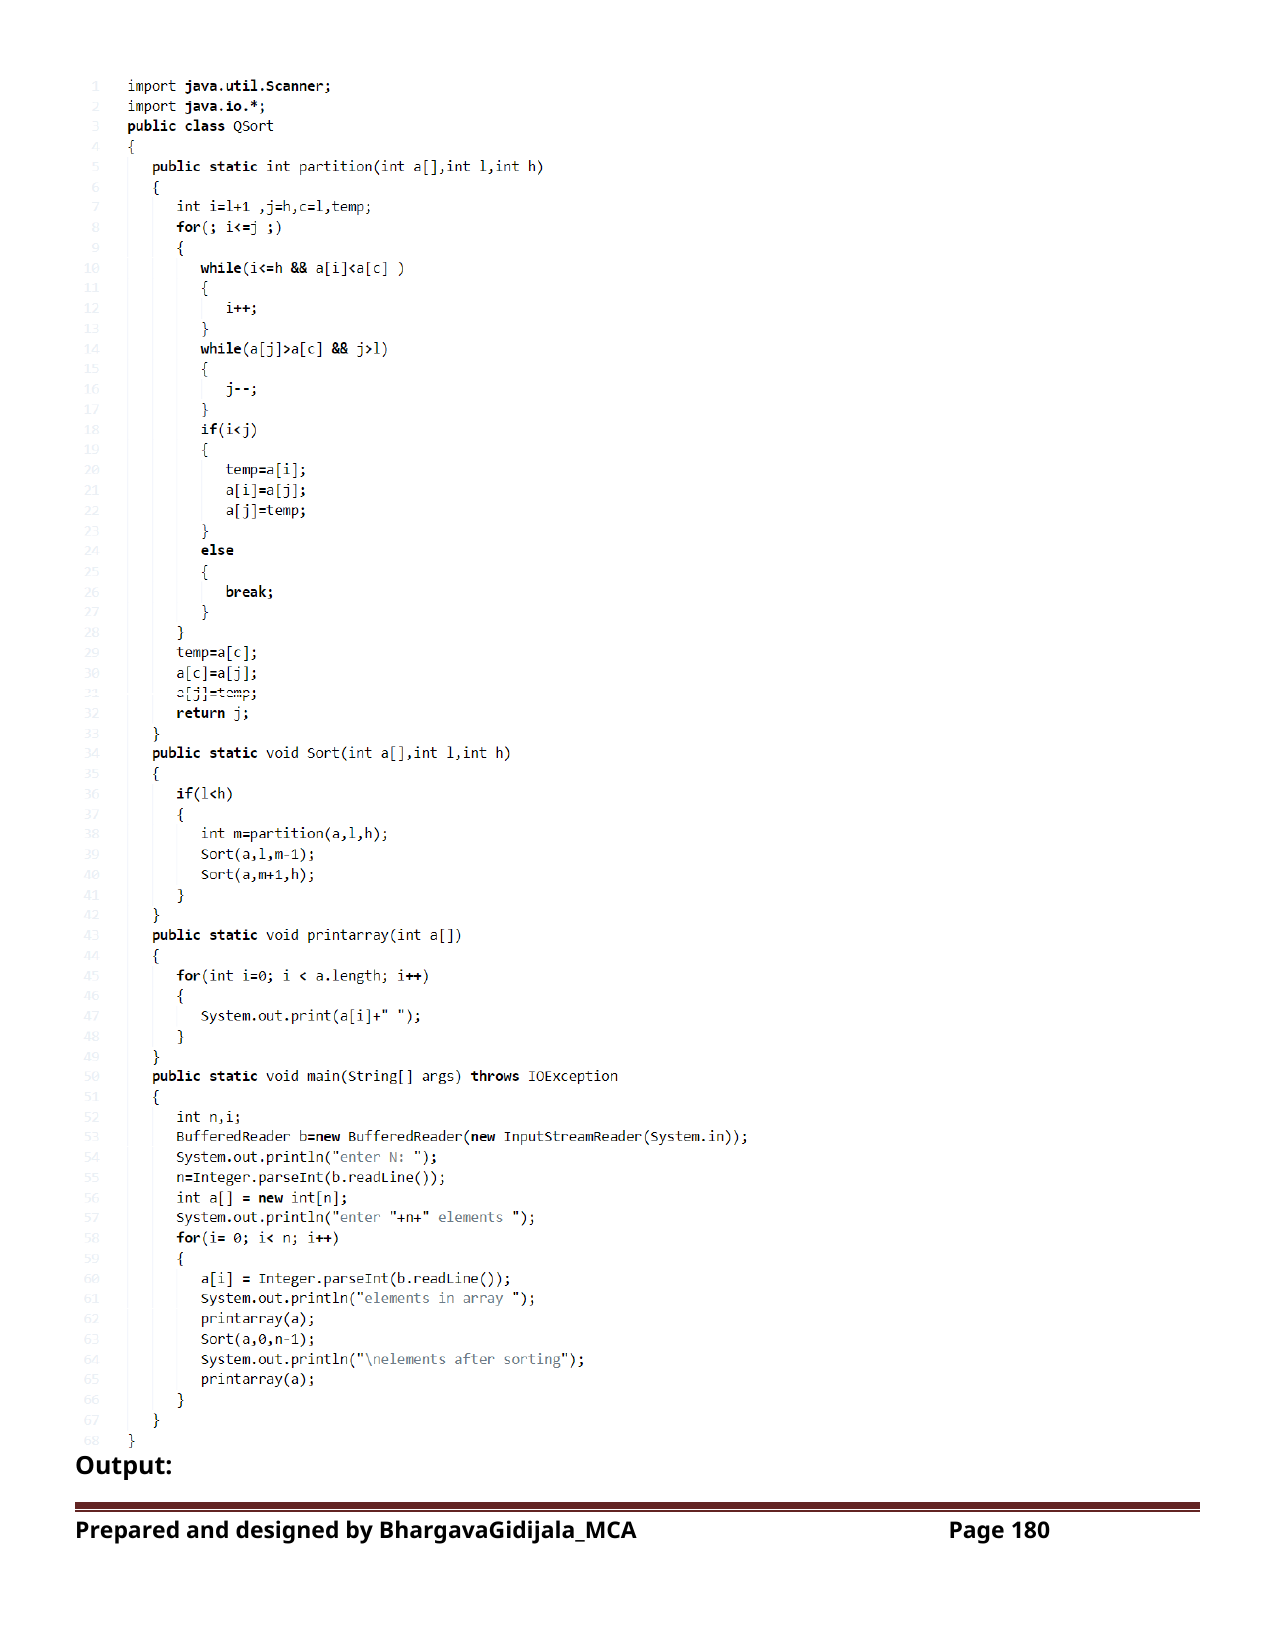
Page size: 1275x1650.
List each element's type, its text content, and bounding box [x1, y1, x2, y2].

text Output: [75, 1447, 1200, 1481]
picture [75, 75, 747, 1448]
